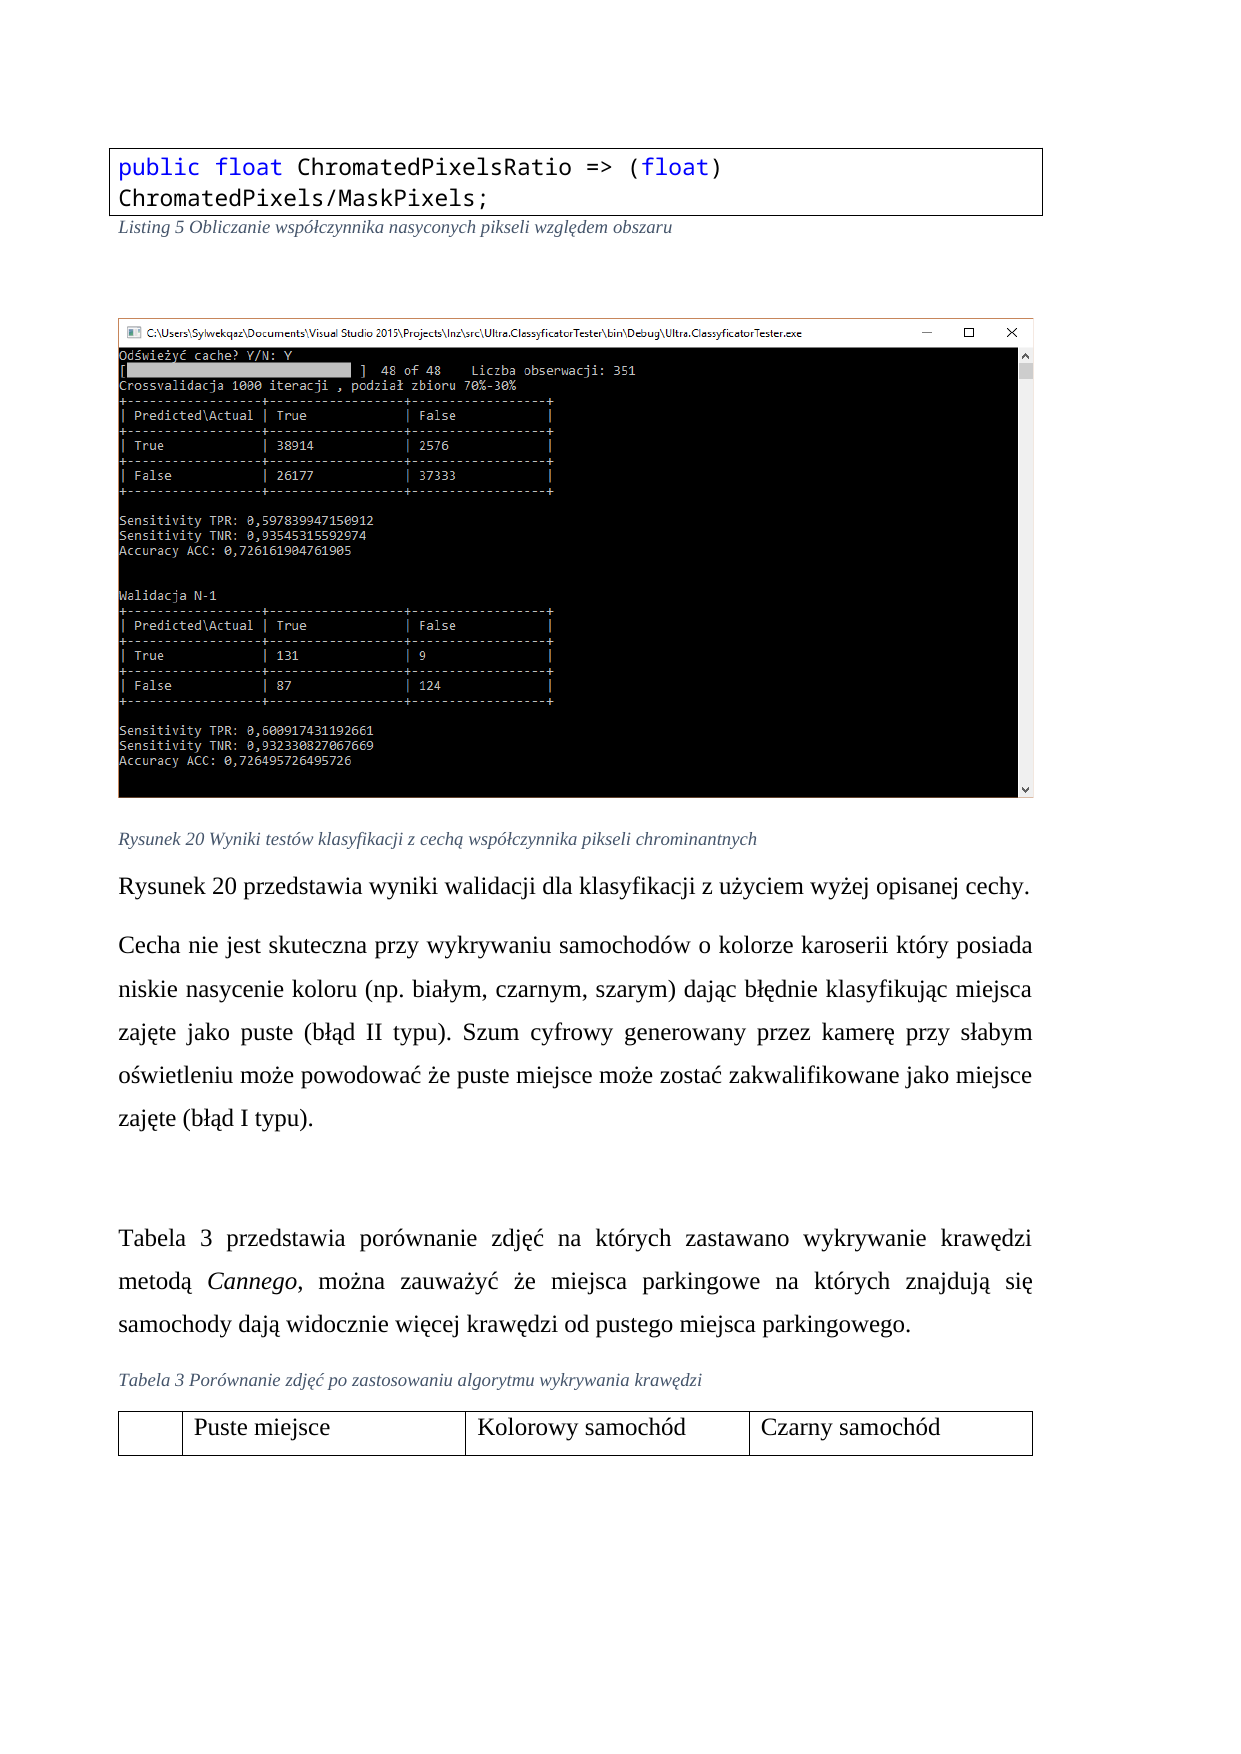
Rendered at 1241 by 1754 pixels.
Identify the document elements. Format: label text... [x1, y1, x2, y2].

table_header Kolorowy samochód [466, 1412, 749, 1455]
text Cecha nie jest skuteczna przy wykrywaniu samochodów o kolorze karoserii który posiada niskie nasycenie koloru (np. białym, czarnym, szarym) dając błędnie klasyfikując miejsca zajęte jako puste (błąd II typu). Szum cyfrowy generowany przez kamerę przy słabym oświetleniu może powodować że puste miejsce może zostać zakwalifikowane jako miejsce zajęte (błąd I typu). [118, 931, 1033, 1132]
text Tabela 3 przedstawia porównanie zdjęć na których zastawano wykrywanie krawędzi metodą Cannego, można zauważyć że miejsca parkingowe na których znajdują się samochody dają widocznie więcej krawędzi od pustego miejsca parkingowego. [118, 1223, 1033, 1338]
picture [118, 318, 1034, 798]
list public float ChromatedPixelsRatio => (float) ChromatedPixels/MaskPixels; [110, 149, 1042, 215]
table_header [119, 1412, 182, 1455]
text Rysunek 16 przedstawia wyniki walidacji dla klasyfikacji z użyciem wyżej opisanej cechy. [118, 871, 1033, 899]
table_header Puste miejsce [183, 1412, 465, 1455]
table_header Czarny samochód [750, 1412, 1032, 1455]
